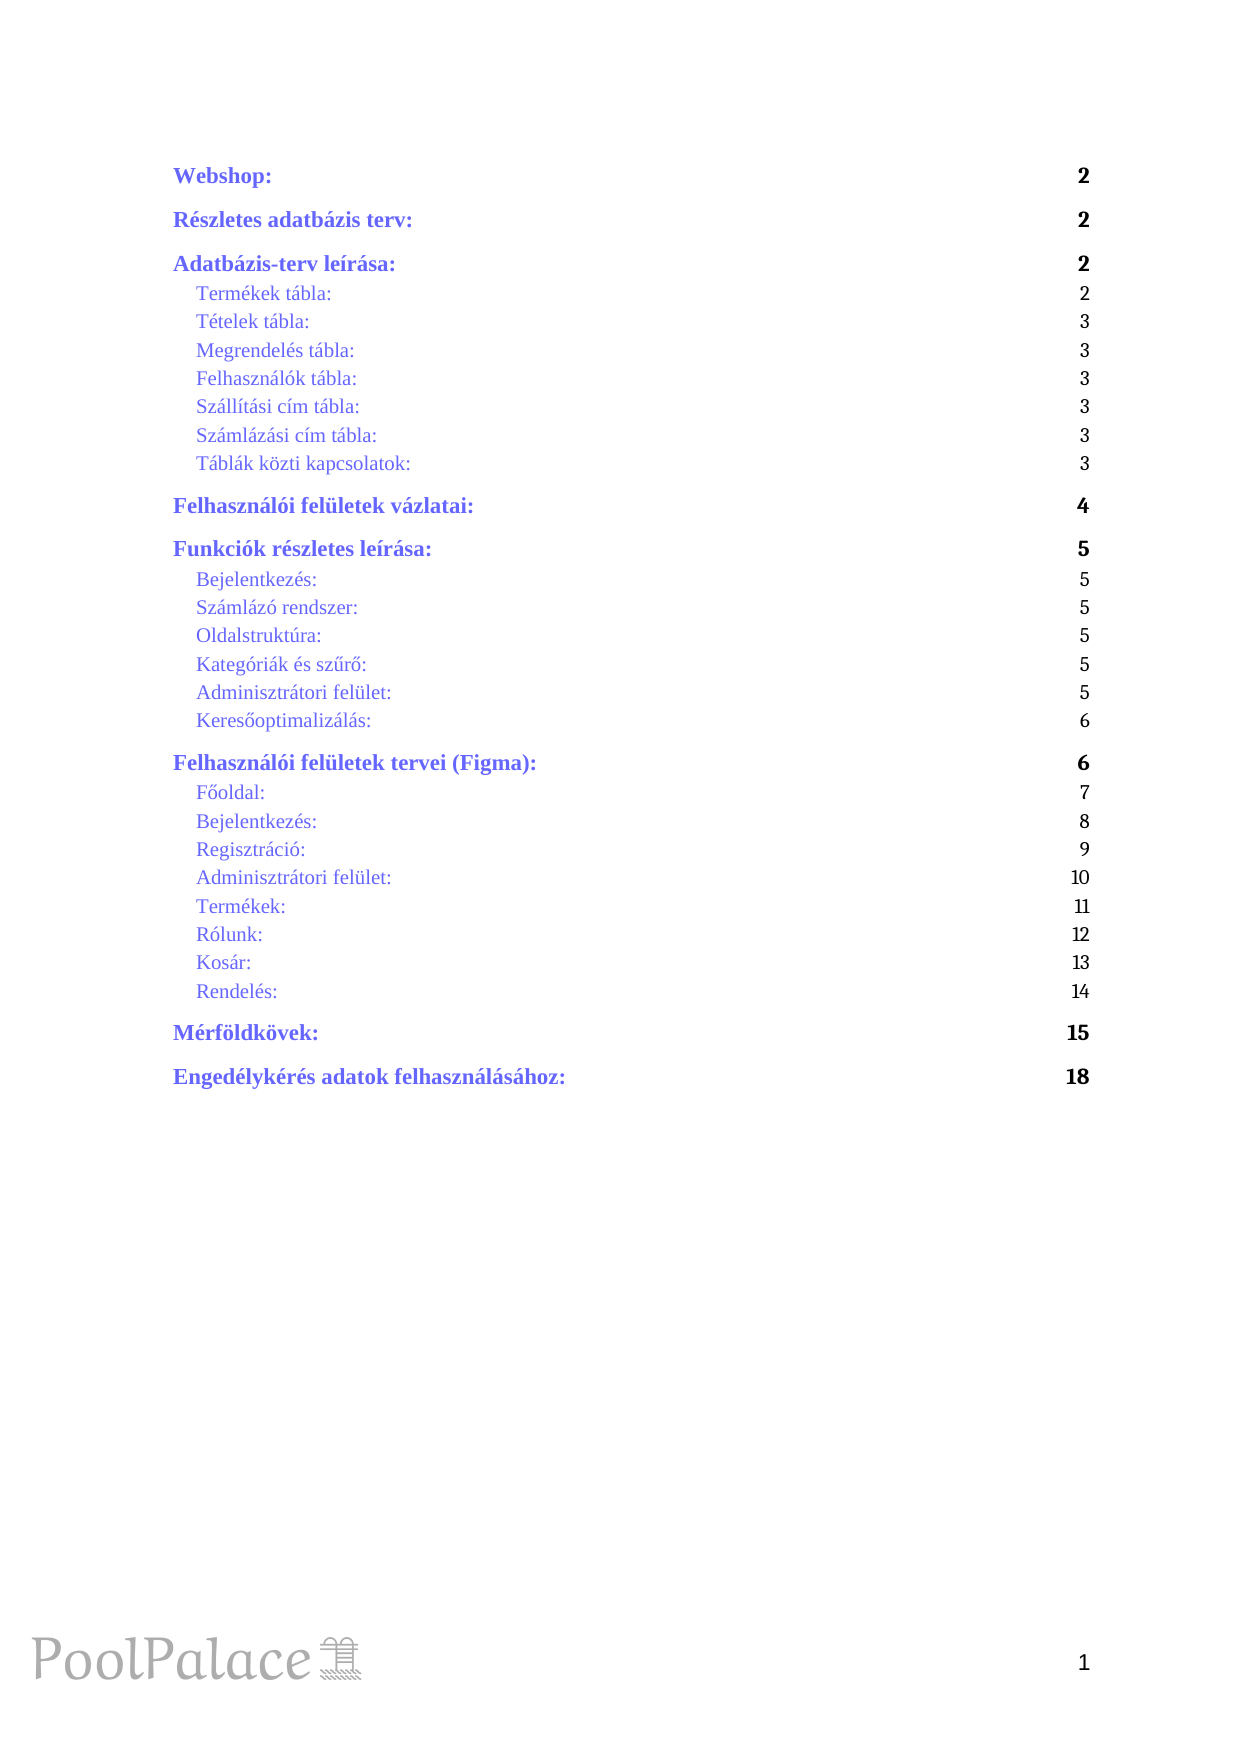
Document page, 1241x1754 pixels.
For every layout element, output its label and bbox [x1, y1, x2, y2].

picture [31, 1637, 362, 1680]
